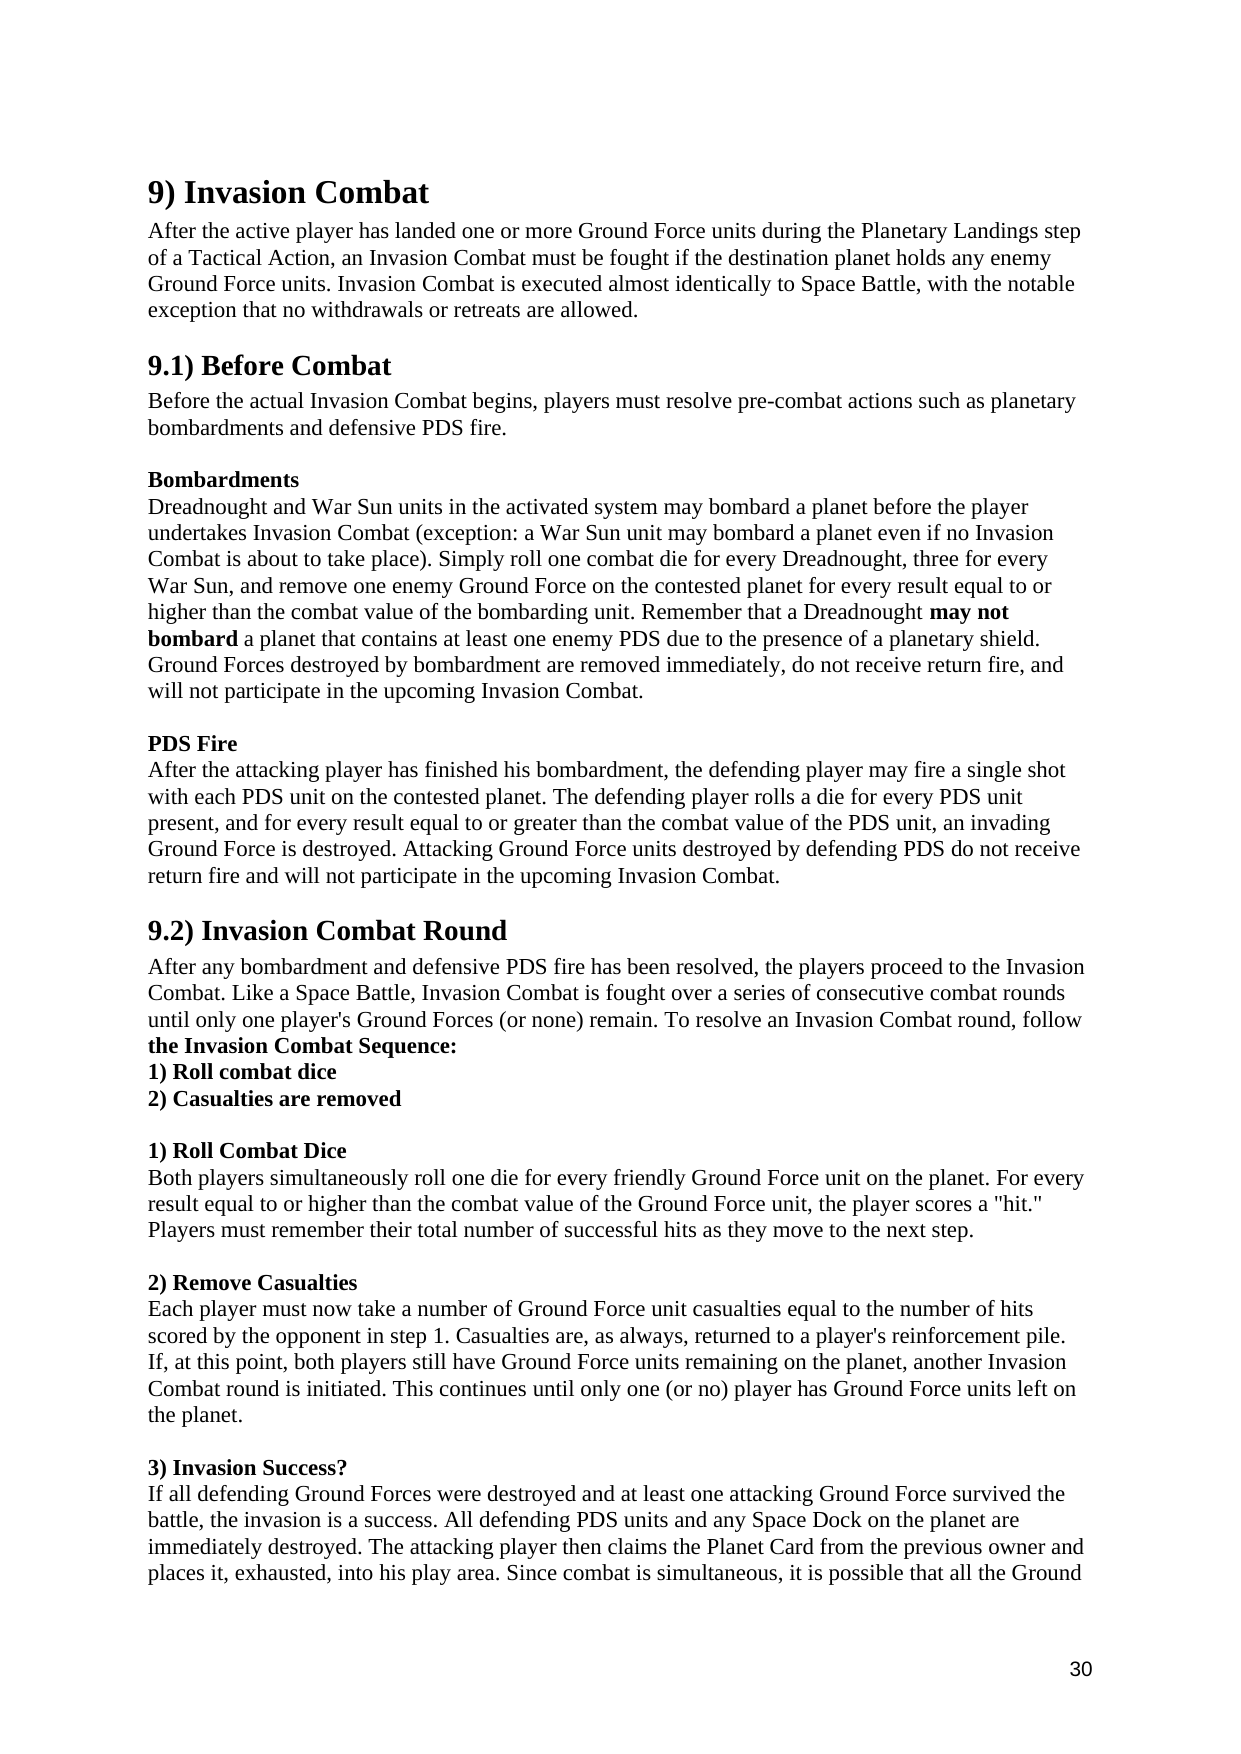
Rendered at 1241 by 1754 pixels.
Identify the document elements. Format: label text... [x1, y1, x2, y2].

text 2) Casualties are removed [148, 1085, 1093, 1111]
text Before the actual Invasion Combat begins, players must resolve pre-combat actions such as planetary bombardments and defensive PDS fire. [148, 387, 1093, 440]
text After any bombardment and defensive PDS fire has been resolved, the players proceed to the Invasion [148, 953, 1093, 979]
text After the active player has landed one or more Ground Force units during the Planetary Landings step of a Tactical Action, an Invasion Combat must be fought if the destination planet holds any enemy Ground Force units. Invasion Combat is executed almost identically to Space Battle, with the notable exception that no withdrawals or retreats are allowed. [148, 217, 1093, 323]
subtitle 9) Invasion Combat [148, 173, 1093, 211]
text After the attacking player has finished his bombardment, the defending player may fire a single shot with each PDS unit on the contested planet. The defending player rolls a die for every PDS unit present, and for every result equal to or greater than the combat value of the PDS unit, an invading Ground Force is destroyed. Attacking Ground Force units destroyed by defending PDS do not receive return fire and will not participate in the upcoming Invasion Combat. [148, 756, 1093, 888]
text If, at this point, both players still have Ground Force units remaining on the planet, another Invasion Combat round is initiated. This continues until only one (or no) player has Ground Force units left on the planet. [148, 1348, 1093, 1427]
subtitle 9.1) Before Combat [148, 348, 1093, 381]
text 2) Remove Casualties [148, 1269, 1093, 1296]
text 3) Invasion Success? [148, 1454, 1093, 1480]
text Combat. Like a Space Battle, Invasion Combat is fought over a series of consecutive combat rounds until only one player's Ground Forces (or none) remain. To resolve an Invasion Combat round, follow the Invasion Combat Sequence: [148, 979, 1093, 1058]
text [148, 1480, 1093, 1585]
text 1) Roll combat dice [148, 1058, 1093, 1085]
subtitle 9.2) Invasion Combat Round [148, 913, 1093, 947]
text Dreadnought and War Sun units in the activated system may bombard a planet before the player undertakes Invasion Combat (exception: a War Sun unit may bombard a planet even if no Invasion Combat is about to take place). Simply roll one combat die for every Dreadnought, three for every War Sun, and remove one enemy Ground Force on the contested planet for every result equal to or higher than the combat value of the bombarding unit. Remember that a Dreadnought may not bombard a planet that contains at least one enemy PDS due to the presence of a planetary shield. Ground Forces destroyed by bombardment are removed immediately, do not receive return fire, and will not participate in the upcoming Invasion Combat. [148, 493, 1093, 704]
text 1) Roll Combat Dice [148, 1137, 1093, 1164]
text Bombardments [148, 466, 1093, 493]
text Each player must now take a number of Ground Force unit casualties equal to the number of hits scored by the opponent in step 1. Casualties are, as always, returned to a player's reinforcement pile. [148, 1296, 1093, 1348]
text Both players simultaneously roll one die for every friendly Ground Force unit on the planet. For every result equal to or higher than the combat value of the Ground Force unit, the player scores a "hit." Players must remember their total number of successful hits as they move to the next step. [148, 1164, 1093, 1243]
text PDS Fire [148, 730, 1093, 756]
